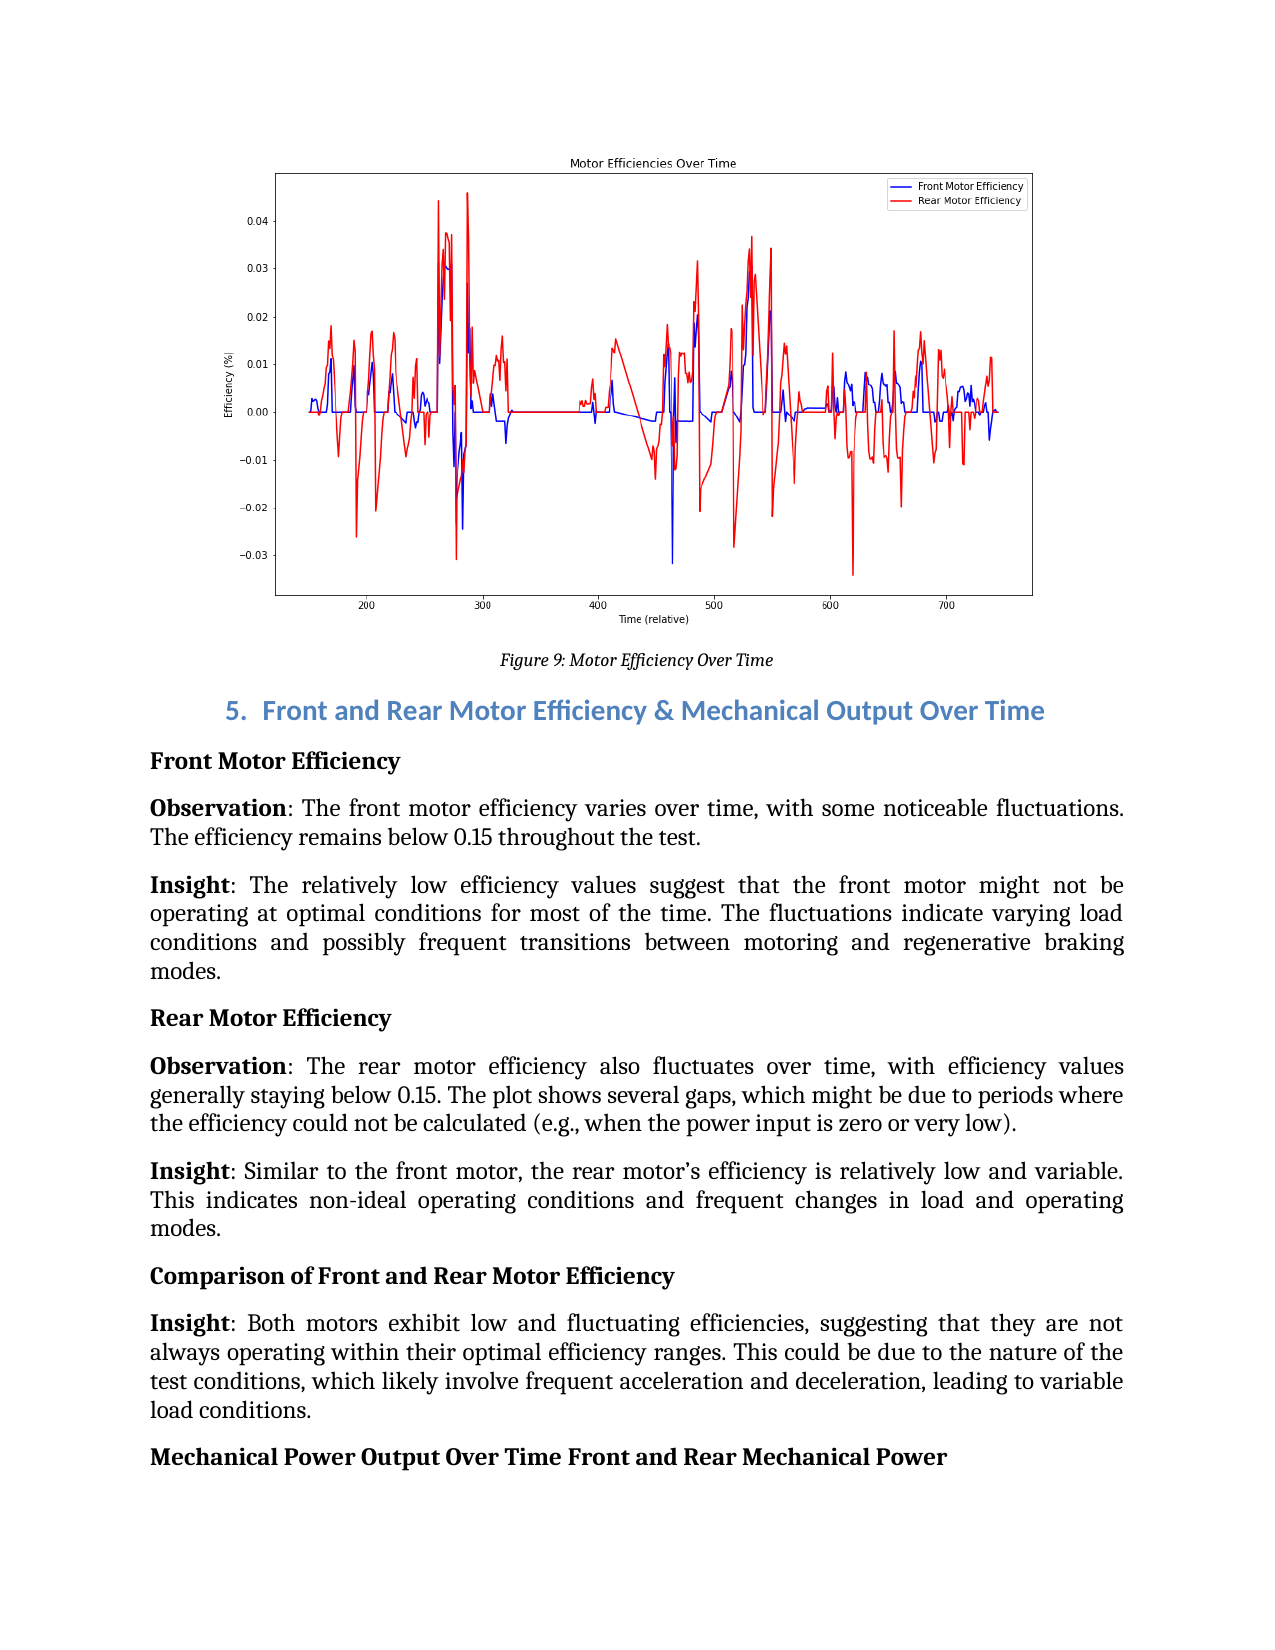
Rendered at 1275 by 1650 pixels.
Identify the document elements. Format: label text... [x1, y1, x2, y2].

text Comparison of Front and Rear Motor Efficiency [150, 1262, 1125, 1291]
text Observation: The rear motor efficiency also fluctuates over time, with efficiency values generally staying below 0.15. The plot shows several gaps, which might be due to periods where the efficiency could not be calculated (e.g., when the power input is zero or very low). [150, 1052, 1125, 1138]
text Observation: The front motor efficiency varies over time, with some noticeable fluctuations. The efficiency remains below 0.15 throughout the test. [150, 794, 1125, 852]
text Rear Motor Efficiency [150, 1004, 1125, 1033]
text Insight: The relatively low efficiency values suggest that the front motor might not be operating at optimal conditions for most of the time. The fluctuations indicate varying load conditions and possibly frequent transitions between motoring and regenerative braking modes. [150, 871, 1125, 986]
text Front Motor Efficiency [150, 747, 1125, 776]
text Insight: Similar to the front motor, the rear motor’s efficiency is relatively low and variable. This indicates non-ideal operating conditions and frequent changes in load and operating modes. [150, 1157, 1125, 1243]
subtitle Front and Rear Motor Efficiency & Mechanical Output Over Time [225, 692, 1125, 728]
text Insight: Both motors exhibit low and fluctuating efficiencies, suggesting that they are not always operating within their optimal efficiency ranges. This could be due to the nature of the test conditions, which likely involve frequent acceleration and deceleration, leading to variable load conditions. [150, 1309, 1125, 1424]
text Mechanical Power Output Over Time Front and Rear Mechanical Power [150, 1443, 1125, 1472]
picture [211, 150, 1064, 632]
text Figure 9: Motor Efficiency Over Time [150, 650, 1125, 672]
